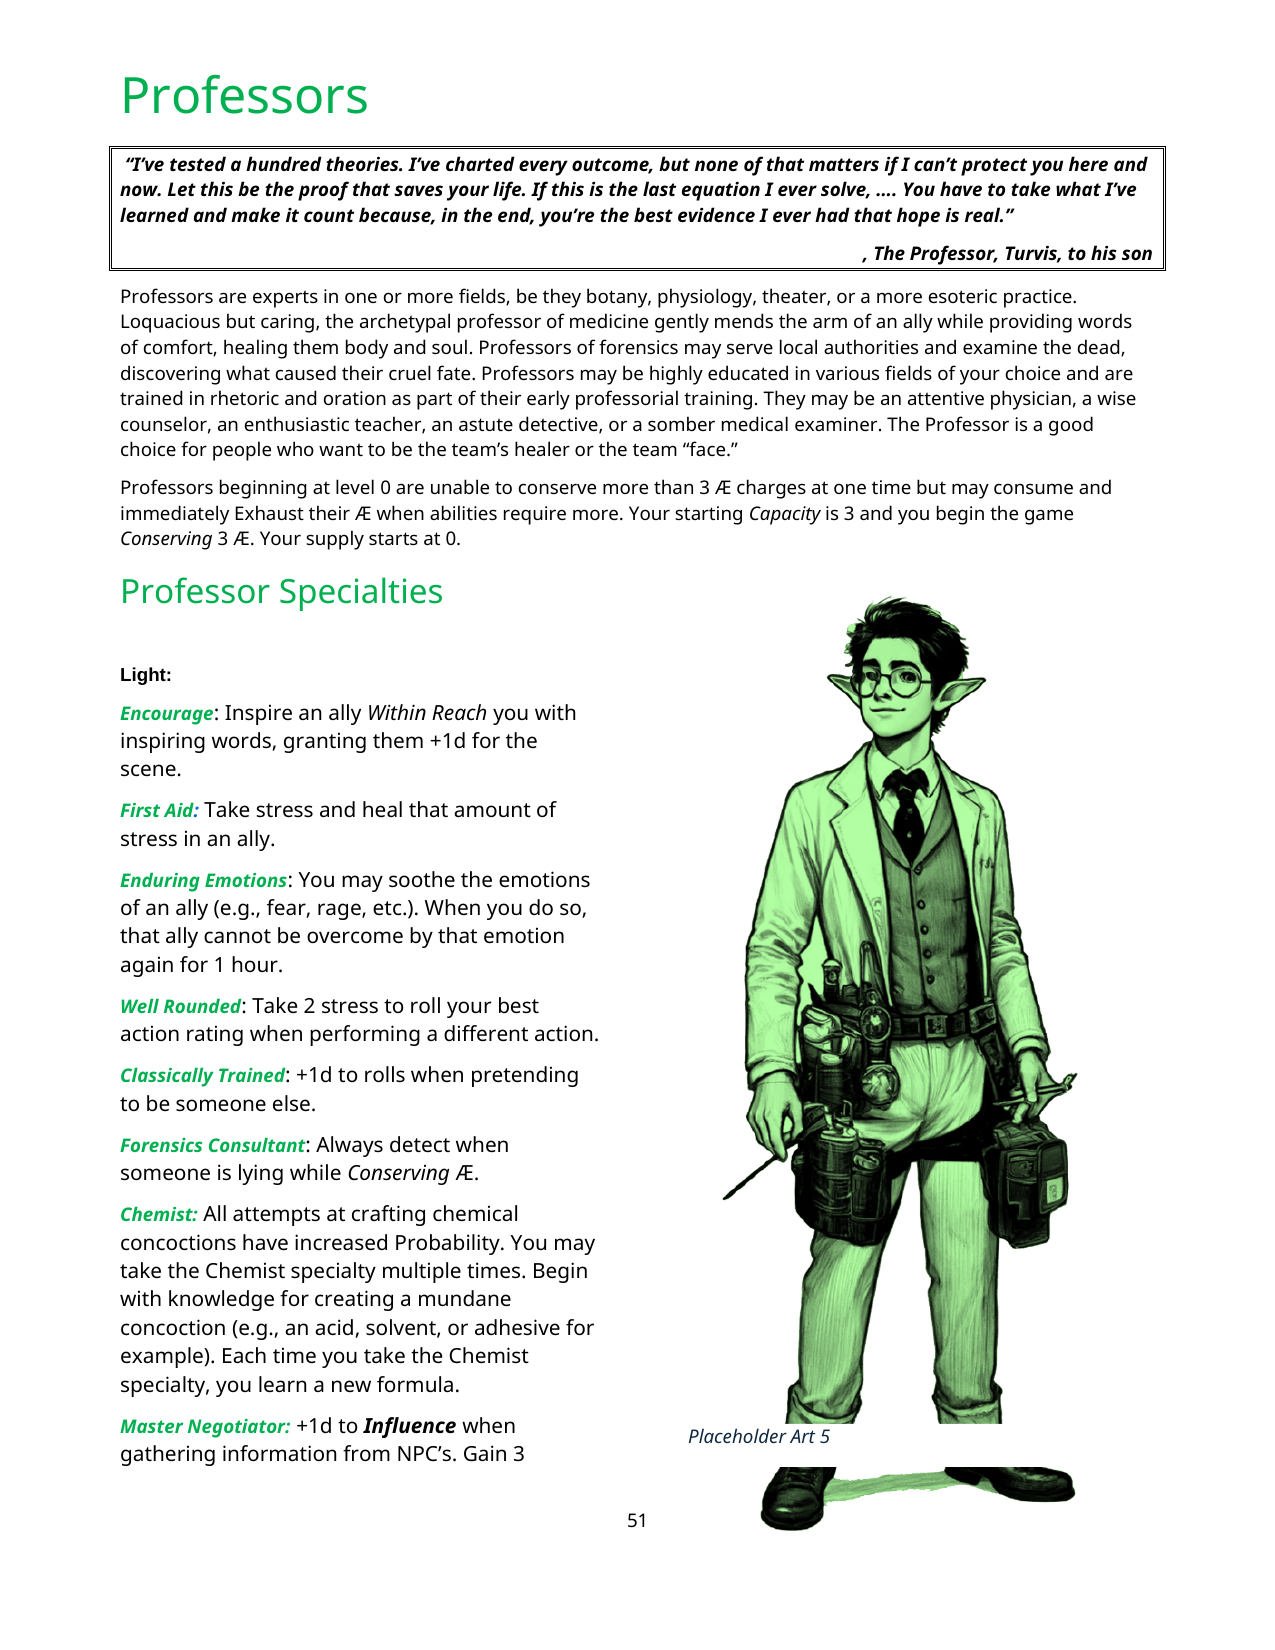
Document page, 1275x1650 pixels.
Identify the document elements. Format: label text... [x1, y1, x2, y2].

text , The Professor, Turvis, to his son [112, 235, 1163, 268]
text Professors beginning at level 0 are unable to conserve more than 3 Æ charges at one time but may consume and immediately Exhaust their Æ when abilities require more. Your starting Capacity is 3 and you begin the game Conserving 3 Æ. Your supply starts at 0. [120, 474, 1155, 551]
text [120, 1411, 600, 1468]
text Enduring Emotions: You may soothe the emotions of an ally (e.g., fear, rage, etc.). When you do so, that ally cannot be overcome by that emotion again for 1 hour. [120, 865, 600, 978]
subtitle Professors [120, 60, 1155, 128]
text Classically Trained: +1d to rolls when pretending to be someone else. [120, 1060, 600, 1117]
subtitle Professor Specialties [120, 568, 1155, 613]
subtitle Light: [120, 663, 600, 685]
text Encourage: Inspire an ally Within Reach you with inspiring words, granting them +1d for the scene. [120, 698, 600, 783]
text Well Rounded: Take 2 stress to roll your best action rating when performing a different action. [120, 991, 600, 1048]
text Chemist: All attempts at crafting chemical concoctions have increased Probability. You may take the Chemist specialty multiple times. Begin with knowledge for creating a mundane concoction (e.g., an acid, solvent, or adhesive for example). Each time you take the Chemist specialty, you learn a new formula. [120, 1199, 600, 1398]
text Forensics Consultant: Always detect when someone is lying while Conserving Æ. [120, 1130, 600, 1187]
text First Aid: Take stress and heal that amount of stress in an ally. [120, 795, 600, 852]
text “I’ve tested a hundred theories. I’ve charted every outcome, but none of that matters if I can’t protect you here and now. Let this be the proof that saves your life. If this is the last equation I ever solve, …. You have to take what I’ve learned and make it count because, in the end, you’re the best evidence I ever had that hope is real.” [112, 149, 1163, 228]
text Professors are experts in one or more fields, be they botany, physiology, theater, or a more esoteric practice. Loquacious but caring, the archetypal professor of medicine gently mends the arm of an ally while providing words of comfort, healing them body and soul. Professors of forensics may serve local authorities and examine the dead, discovering what caused their cruel fate. Professors may be highly educated in various fields of your choice and are trained in rhetoric and oration as part of their early professorial training. They may be an attentive physician, a wise counselor, an enthusiastic teacher, an astute detective, or a somber medical examiner. The Professor is a good choice for people who want to be the team’s healer or the team “face.” [120, 283, 1155, 462]
